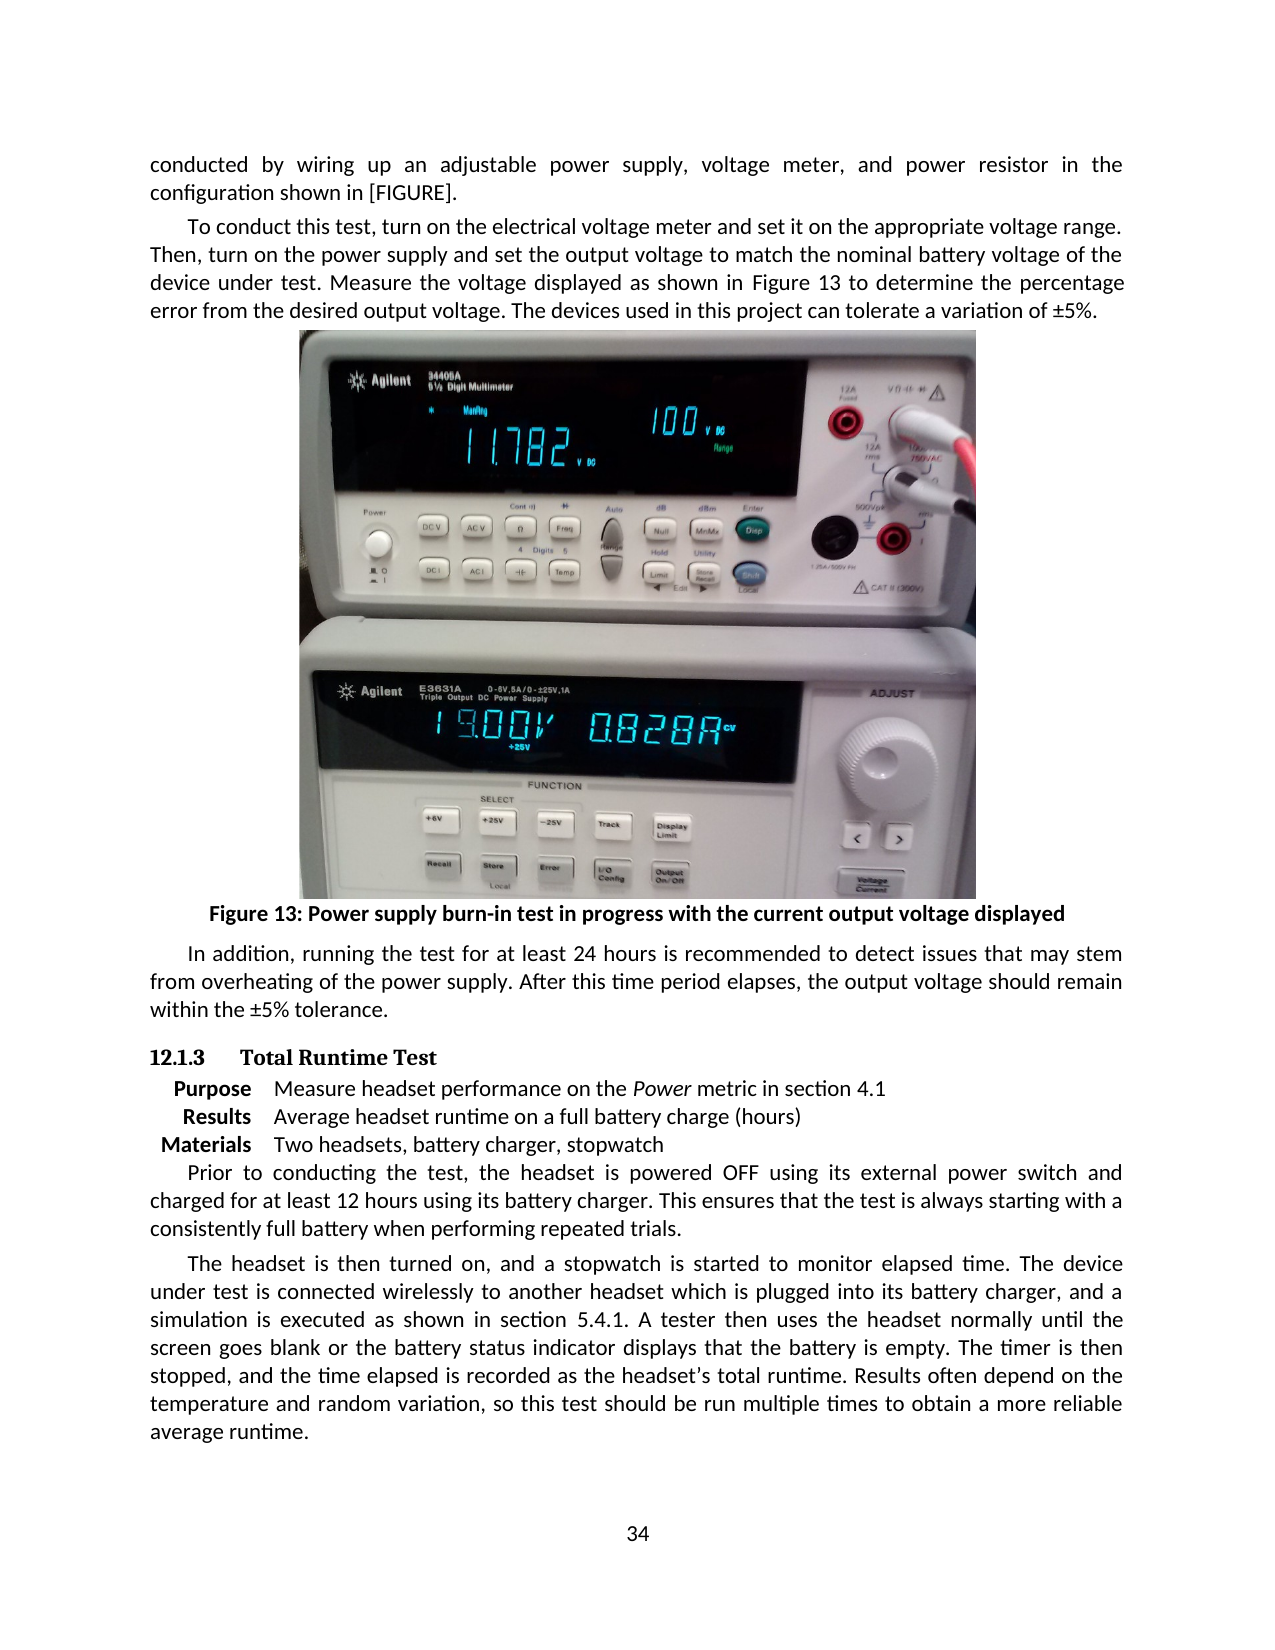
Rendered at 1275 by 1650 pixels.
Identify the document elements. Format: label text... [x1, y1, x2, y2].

subtitle Total Runtime Test [150, 1044, 1125, 1071]
text The headset is then turned on, and a stopwatch is started to monitor elapsed time. The device under test is connected wirelessly to another headset which is plugged into its battery charger, and a simulation is executed as shown in section 5.4.1. A tester then uses the headset normally until the screen goes blank or the battery status indicator displays that the battery is empty. The timer is then stopped, and the time elapsed is recorded as the headset’s total runtime. Results often depend on the temperature and random variation, so this test should be run multiple times to obtain a more reliable average runtime. [150, 1249, 1125, 1445]
picture [299, 330, 976, 899]
table_cell Average headset runtime on a full battery charge (hours) [263, 1103, 1136, 1131]
text Figure 13: Power supply burn-in test in progress with the current output voltage displayed [150, 899, 1125, 927]
text To conduct this test, turn on the electrical voltage meter and set it on the appropriate voltage range. Then, turn on the power supply and set the output voltage to match the nominal battery voltage of the device under test. Measure the voltage displayed as shown in Figure 13 to determine the percentage error from the desired output voltage. The devices used in this project can tolerate a variation of ±5%. [150, 212, 1125, 324]
table_cell Two headsets, battery charger, stopwatch [263, 1131, 1136, 1158]
table_cell Results [139, 1103, 262, 1131]
table_cell Materials [139, 1131, 262, 1158]
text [150, 150, 1125, 206]
text In addition, running the test for at least 24 hours is recommended to detect issues that may stem from overheating of the power supply. After this time period elapses, the output voltage should remain within the ±5% tolerance. [150, 939, 1125, 1023]
table_header Measure headset performance on the Power metric in section 4.1 [263, 1075, 1136, 1102]
table_header Purpose [139, 1075, 262, 1102]
text Prior to conducting the test, the headset is powered OFF using its external power switch and charged for at least 12 hours using its battery charger. This ensures that the test is always starting with a consistently full battery when performing repeated trials. [150, 1158, 1125, 1243]
